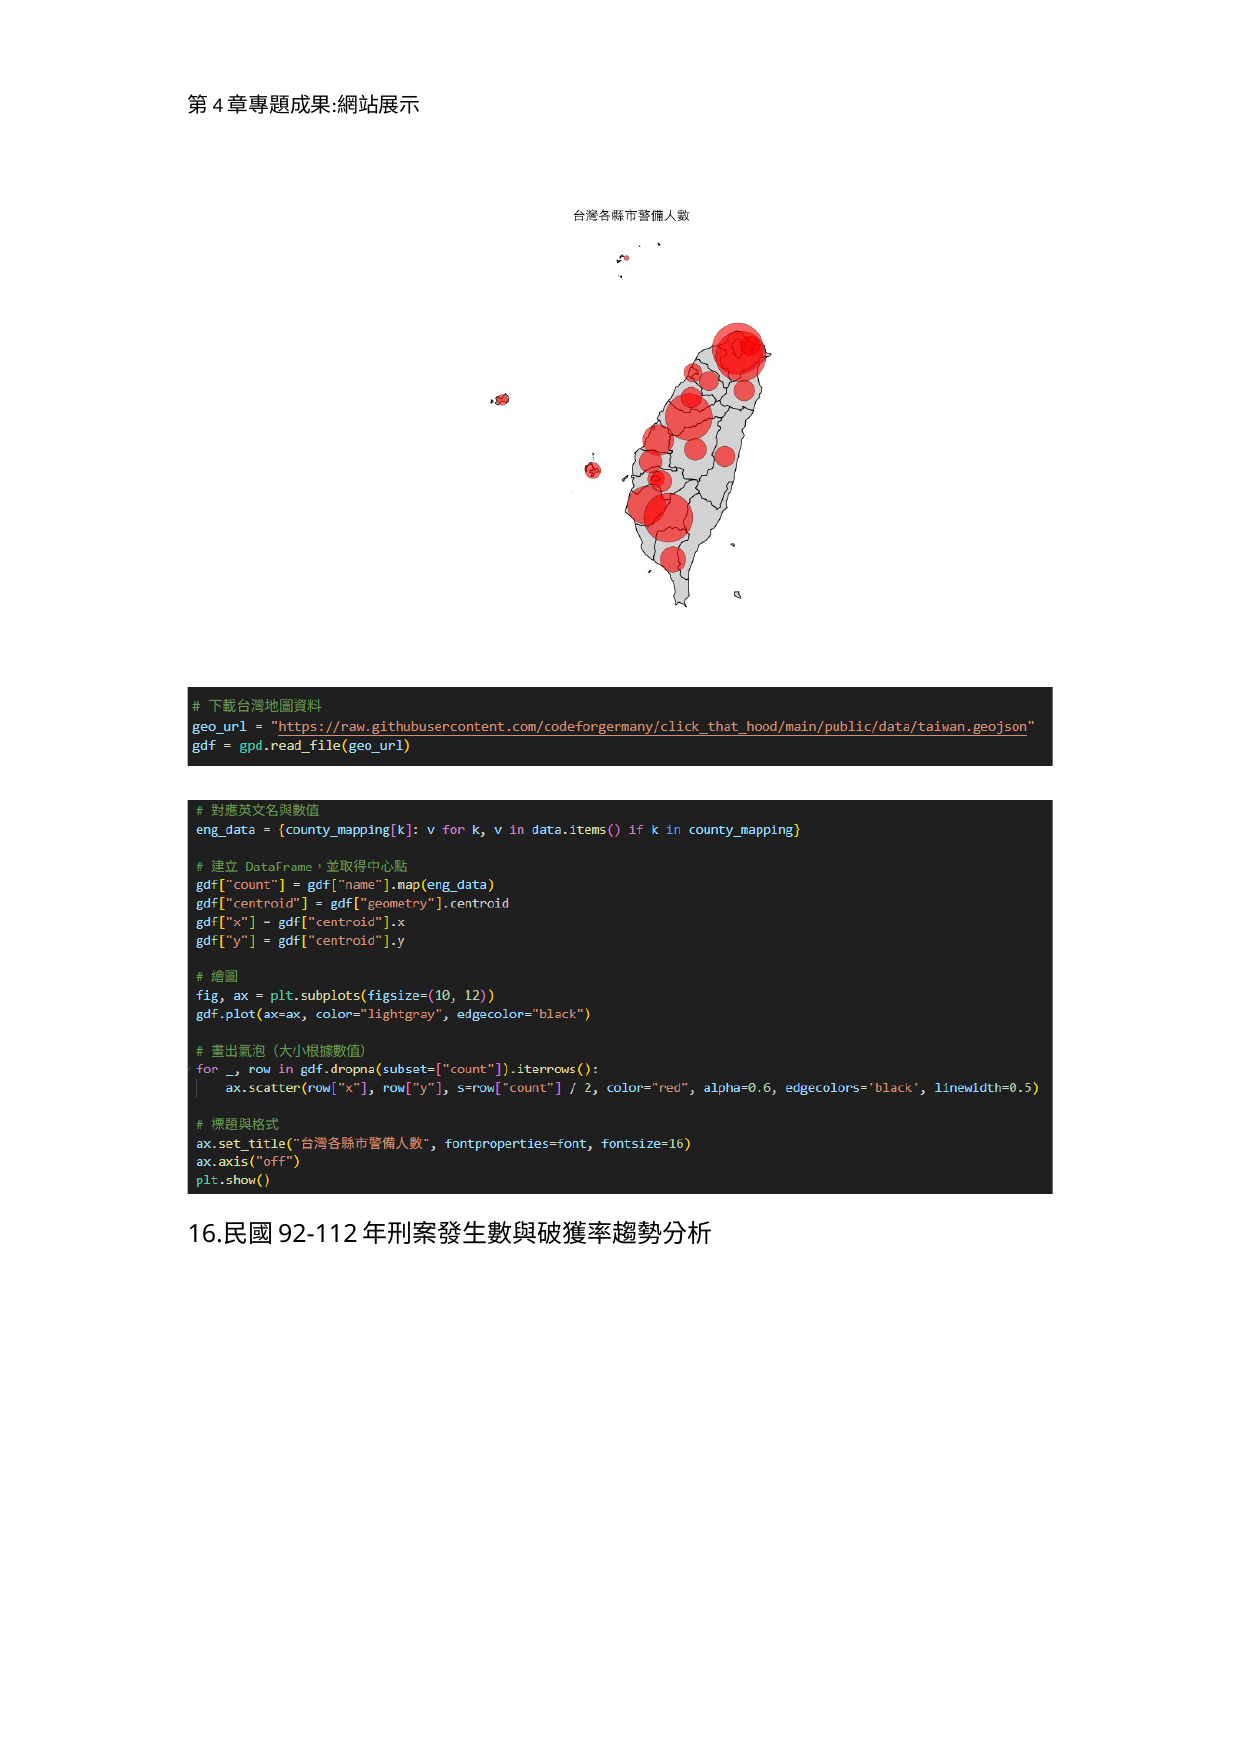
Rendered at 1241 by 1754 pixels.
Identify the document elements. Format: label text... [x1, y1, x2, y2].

text 16.民國92-112年刑案發生數與破獲率趨勢分析 [187, 1212, 1053, 1250]
picture [187, 800, 1053, 1194]
picture [187, 687, 1053, 766]
picture [187, 162, 1053, 682]
